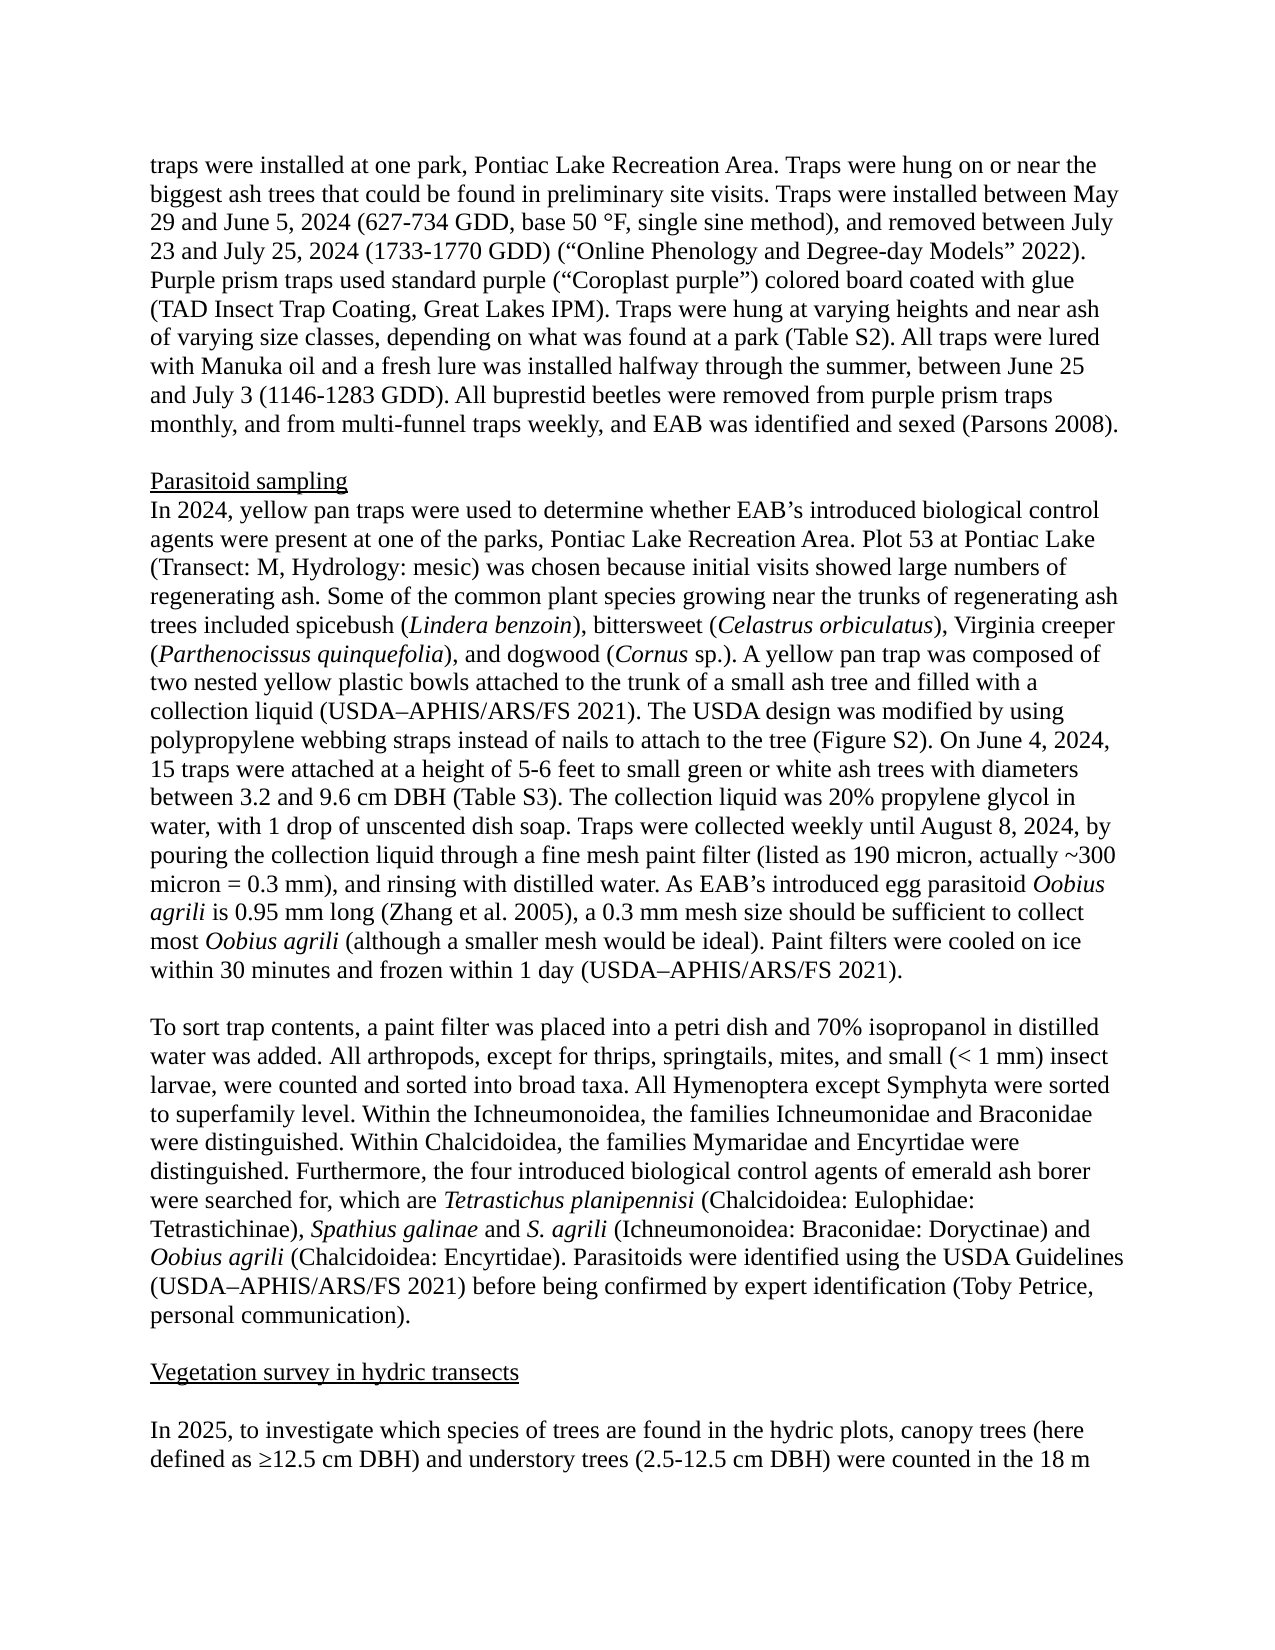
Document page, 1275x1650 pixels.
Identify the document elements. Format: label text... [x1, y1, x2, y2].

text In 2024, yellow pan traps were used to determine whether EAB’s introduced biological control agents were present at one of the parks, Pontiac Lake Recreation Area. Plot 53 at Pontiac Lake (Transect: M, Hydrology: mesic) was chosen because initial visits showed large numbers of regenerating ash. Some of the common plant species growing near the trunks of regenerating ash trees included spicebush (Lindera benzoin), bittersweet (Celastrus orbiculatus), Virginia creeper (Parthenocissus quinquefolia), and dogwood (Cornus sp.). A yellow pan trap was composed of two nested yellow plastic bowls attached to the trunk of a small ash tree and filled with a collection liquid (USDA–APHIS/ARS/FS 2021). The USDA design was modified by using polypropylene webbing straps instead of nails to attach to the tree (Figure S2). On June 4, 2024, 15 traps were attached at a height of 5-6 feet to small green or white ash trees with diameters between 3.2 and 9.6 cm DBH (Table S3). The collection liquid was 20% propylene glycol in water, with 1 drop of unscented dish soap. Traps were collected weekly until August 8, 2024, by pouring the collection liquid through a fine mesh paint filter (listed as 190 micron, actually ~300 micron = 0.3 mm), and rinsing with distilled water. As EAB’s introduced egg parasitoid Oobius agrili is 0.95 mm long (Zhang et al. 2005), a 0.3 mm mesh size should be sufficient to collect most Oobius agrili (although a smaller mesh would be ideal). Paint filters were cooled on ice within 30 minutes and frozen within 1 day (USDA–APHIS/ARS/FS 2021). [150, 495, 1125, 984]
text Vegetation survey in hydric transects [150, 1357, 1125, 1386]
text Parasitoid sampling [150, 466, 1125, 495]
text To sort trap contents, a paint filter was placed into a petri dish and 70% isopropanol in distilled water was added. All arthropods, except for thrips, springtails, mites, and small (< 1 mm) insect larvae, were counted and sorted into broad taxa. All Hymenoptera except Symphyta were sorted to superfamily level. Within the Ichneumonoidea, the families Ichneumonidae and Braconidae were distinguished. Within Chalcidoidea, the families Mymaridae and Encyrtidae were distinguished. Furthermore, the four introduced biological control agents of emerald ash borer were searched for, which are Tetrastichus planipennisi (Chalcidoidea: Eulophidae: Tetrastichinae), Spathius galinae and S. agrili (Ichneumonoidea: Braconidae: Doryctinae) and Oobius agrili (Chalcidoidea: Encyrtidae). Parasitoids were identified using the USDA Guidelines (USDA–APHIS/ARS/FS 2021) before being confirmed by expert identification (Toby Petrice, personal communication). [150, 1012, 1125, 1329]
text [150, 150, 1125, 437]
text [150, 1415, 1125, 1472]
